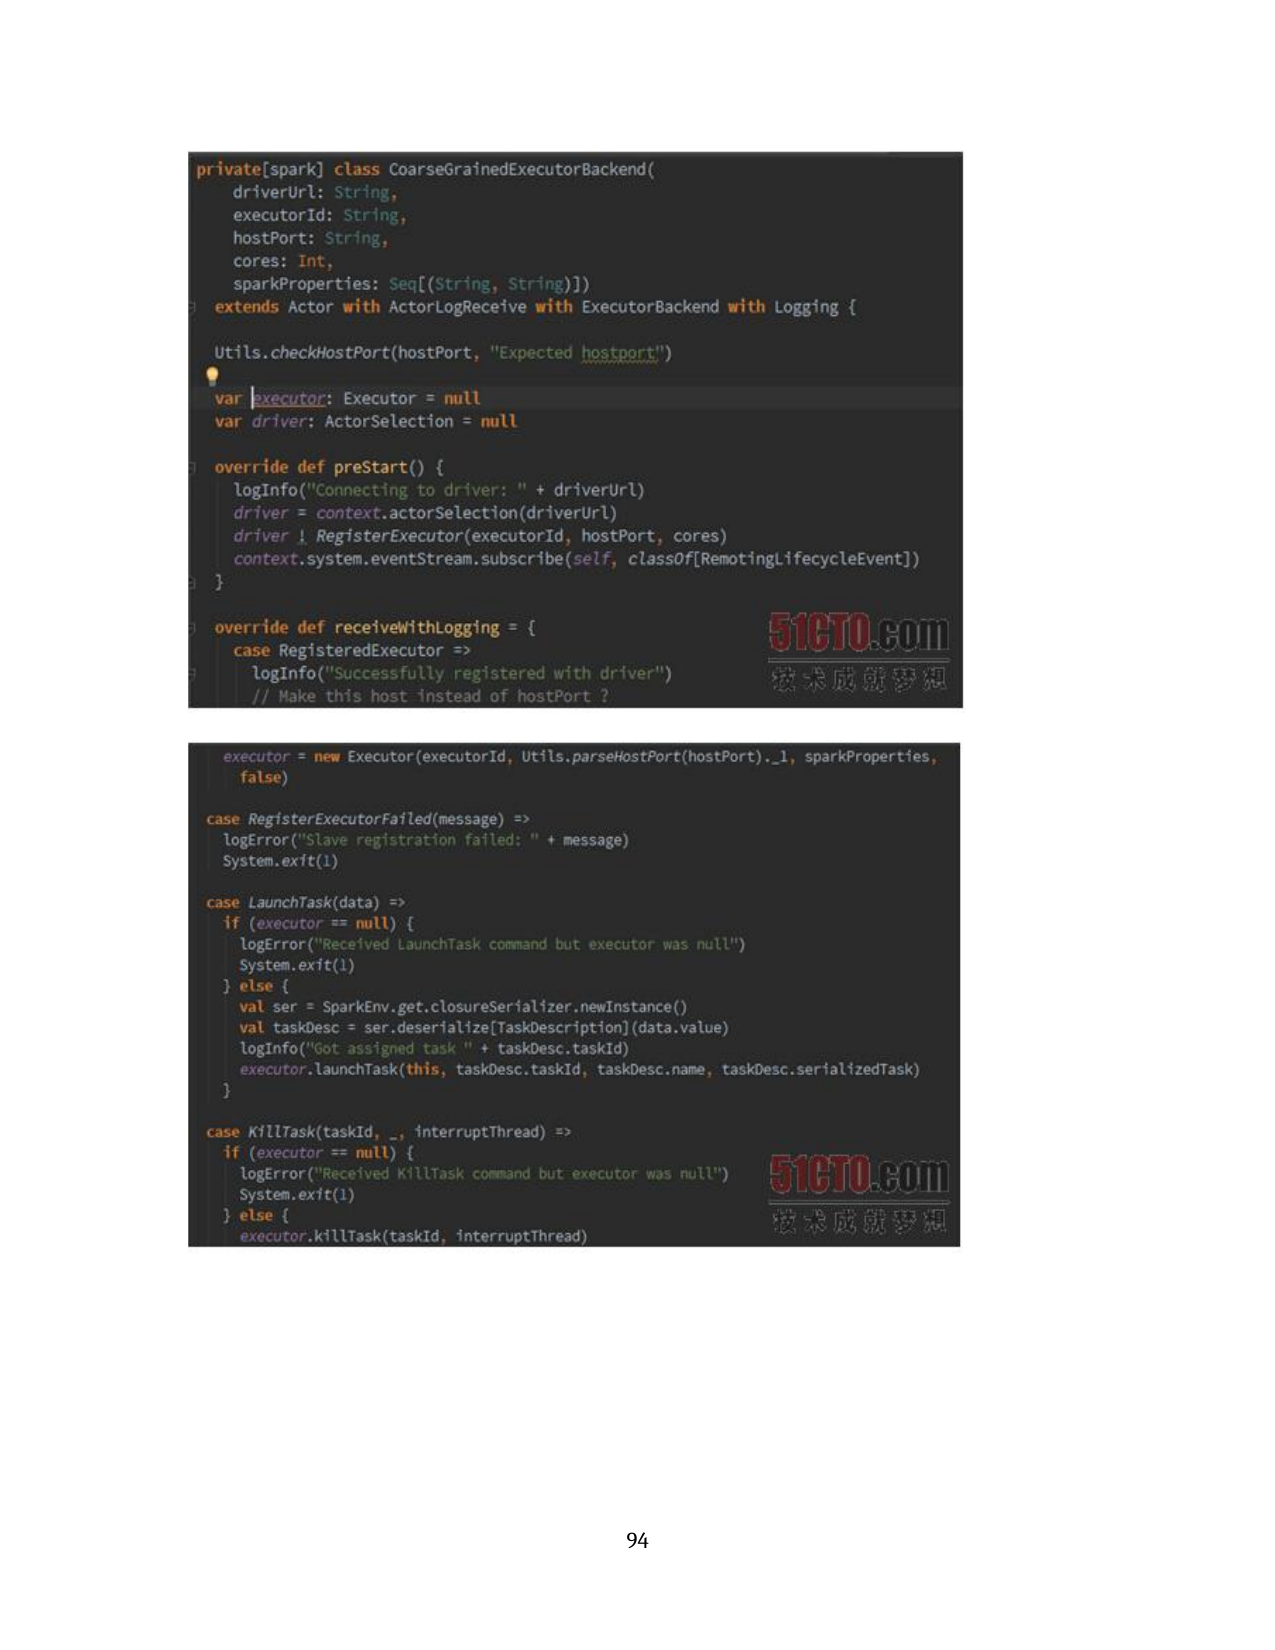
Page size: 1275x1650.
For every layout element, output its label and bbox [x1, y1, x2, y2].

picture [187, 150, 966, 713]
picture [187, 740, 966, 1255]
